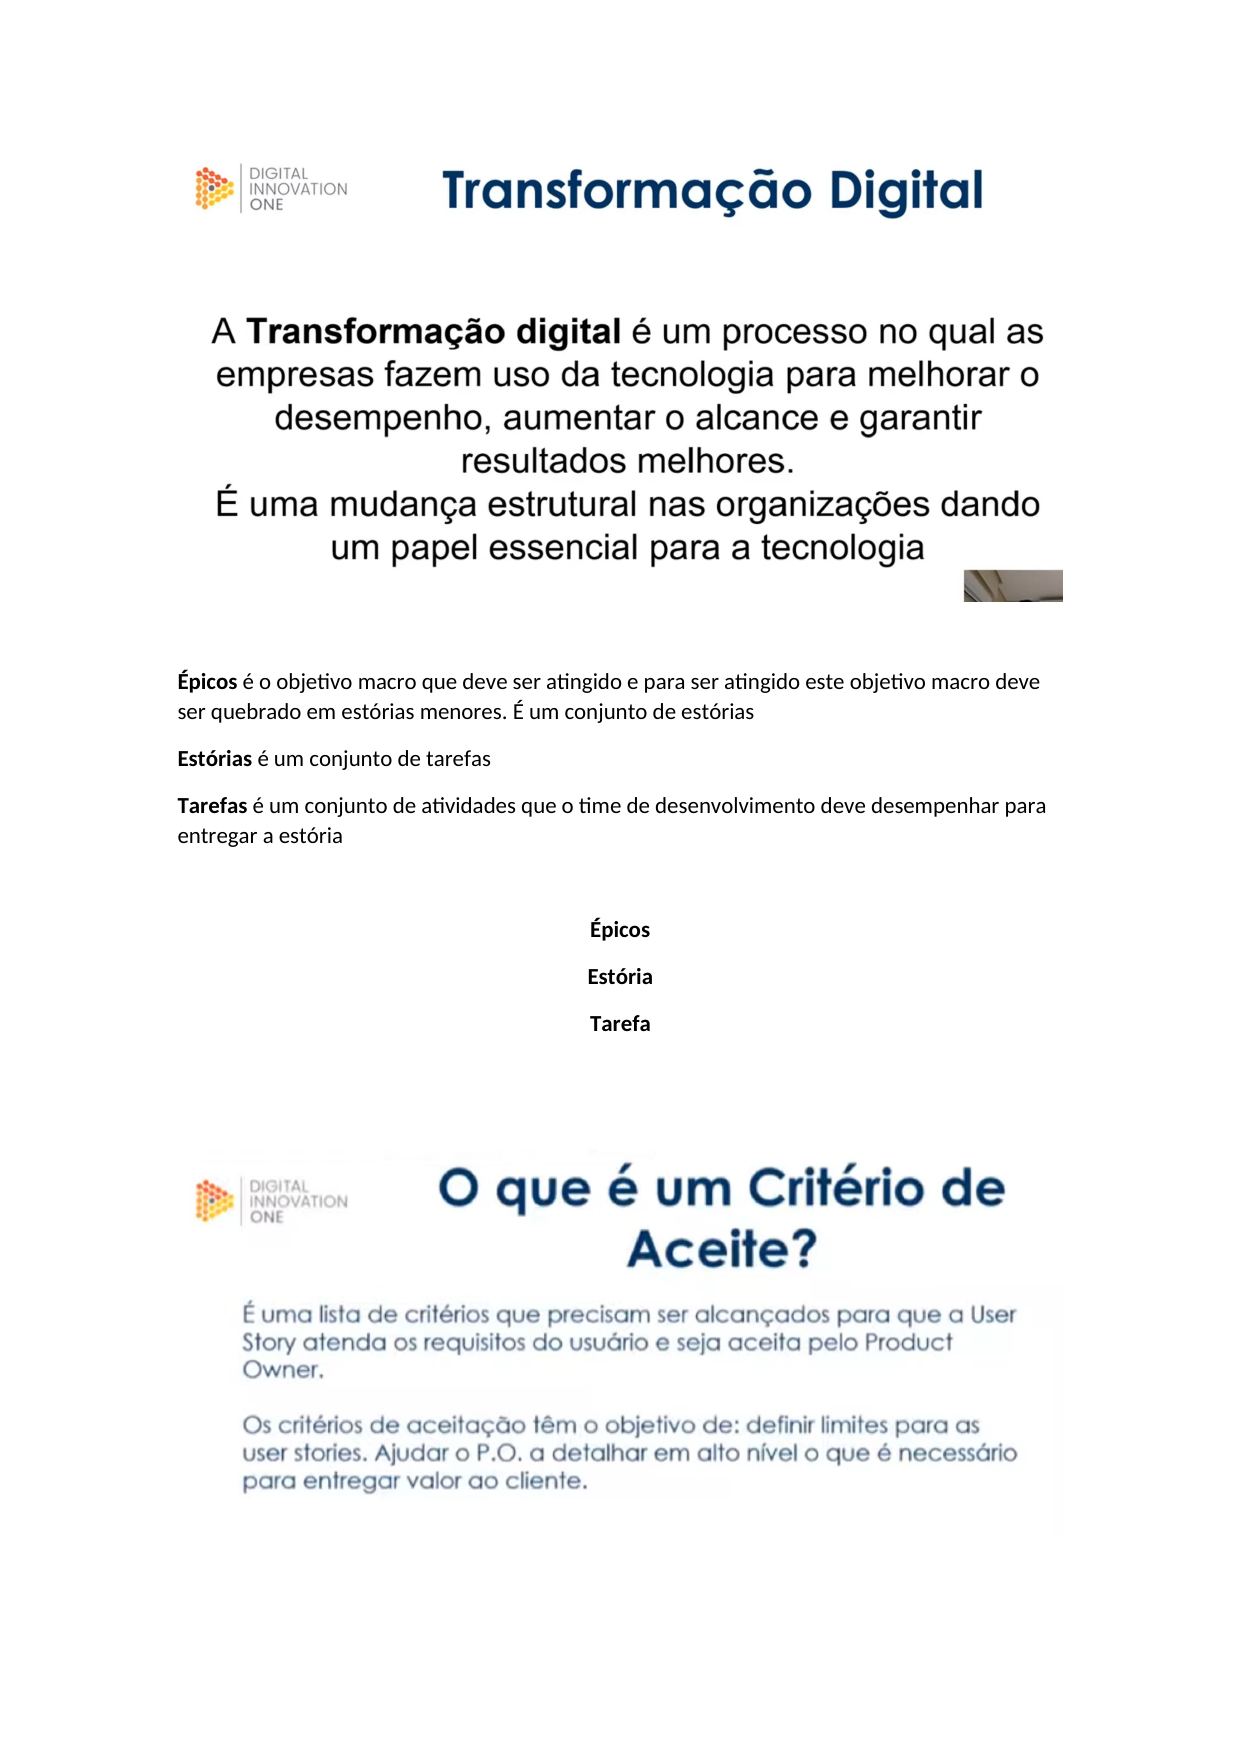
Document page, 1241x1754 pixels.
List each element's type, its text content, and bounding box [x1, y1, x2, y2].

text Épicos [177, 915, 1063, 943]
picture [177, 1149, 1063, 1535]
text Épicos é o objetivo macro que deve ser atingido e para ser atingido este objetivo macro deve ser quebrado em estórias menores. É um conjunto de estórias [177, 667, 1063, 725]
text Estória [177, 962, 1063, 990]
text Tarefas é um conjunto de atividades que o time de desenvolvimento deve desempenhar para entregar a estória [177, 791, 1063, 849]
picture [177, 147, 1063, 602]
text Estórias é um conjunto de tarefas [177, 744, 1063, 772]
text Tarefa [177, 1009, 1063, 1037]
